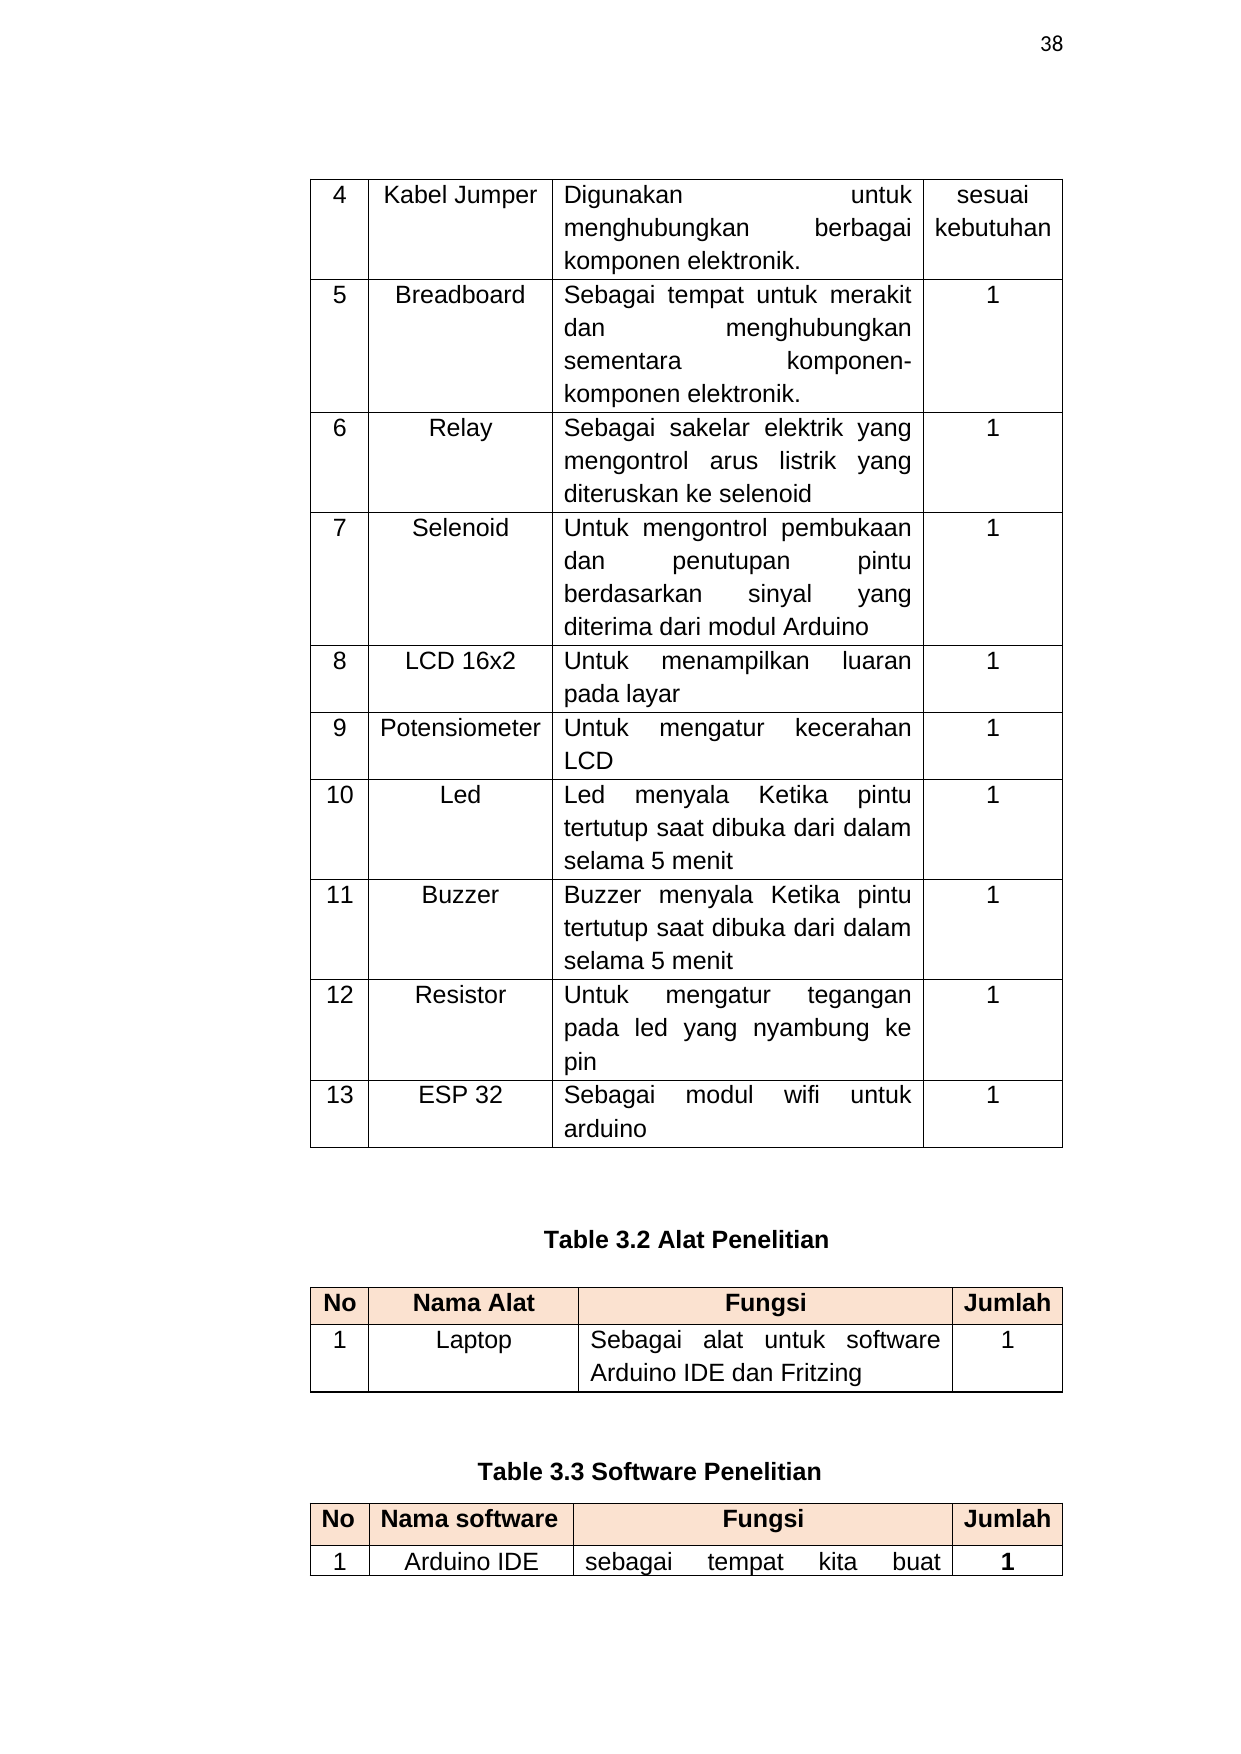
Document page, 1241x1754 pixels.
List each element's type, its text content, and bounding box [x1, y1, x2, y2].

table_cell 4 [311, 180, 368, 279]
table_header No [311, 1504, 369, 1545]
table_cell sesuai kebutuhan [924, 180, 1062, 279]
table_cell Sebagai sakelar elektrik yang mengontrol arus listrik yang diteruskan ke selenoid [553, 413, 923, 512]
table_cell Breadboard [369, 280, 552, 412]
table_cell Untuk mengontrol pembukaan dan penutupan pintu berdasarkan sinyal yang diterima dari modul Arduino [553, 513, 923, 645]
table_cell Buzzer menyala Ketika pintu tertutup saat dibuka dari dalam selama 5 menit [553, 880, 923, 979]
table_cell Sebagai alat untuk software Arduino IDE dan Fritzing [579, 1325, 952, 1391]
table_cell Resistor [369, 980, 552, 1079]
table_cell Laptop [369, 1325, 578, 1391]
table_cell LCD 16x2 [369, 646, 552, 712]
table_cell 1 [924, 980, 1062, 1079]
table_header Nama Alat [369, 1288, 578, 1324]
table_cell 7 [311, 513, 368, 645]
table_cell 10 [311, 780, 368, 879]
table_cell 1 [924, 780, 1062, 879]
table_cell 1 [924, 513, 1062, 645]
table_cell Selenoid [369, 513, 552, 645]
table_cell Untuk mengatur tegangan pada led yang nyambung ke pin [553, 980, 923, 1079]
table_cell 5 [311, 280, 368, 412]
table_cell 1 [953, 1546, 1062, 1575]
table_cell 9 [311, 713, 368, 779]
table_cell 1 [924, 413, 1062, 512]
table_cell 1 [311, 1325, 368, 1391]
table_cell 11 [311, 880, 368, 979]
table_cell 1 [924, 646, 1062, 712]
table_header No [311, 1288, 368, 1324]
table_cell 1 [924, 880, 1062, 979]
table_cell 1 [924, 713, 1062, 779]
table_cell 13 [311, 1081, 368, 1147]
table_cell Potensiometer [369, 713, 552, 779]
table_cell Sebagai tempat untuk merakit dan menghubungkan sementara komponen-komponen elektronik. [553, 280, 923, 412]
table_cell ESP 32 [369, 1081, 552, 1147]
table_header Jumlah [953, 1504, 1062, 1545]
table_cell Led [369, 780, 552, 879]
table_cell Kabel Jumper [369, 180, 552, 279]
table_header Nama software [370, 1504, 573, 1545]
table_cell Led menyala Ketika pintu tertutup saat dibuka dari dalam selama 5 menit [553, 780, 923, 879]
table_cell Relay [369, 413, 552, 512]
table_cell Arduino IDE [370, 1546, 573, 1575]
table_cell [574, 1546, 952, 1575]
list Table 3.2 Alat Penelitian [310, 1225, 1063, 1253]
table_cell Untuk menampilkan luaran pada layar [553, 646, 923, 712]
table_header Jumlah [953, 1288, 1062, 1324]
table_cell 1 [311, 1546, 369, 1575]
table_cell Buzzer [369, 880, 552, 979]
table_cell Untuk mengatur kecerahan LCD [553, 713, 923, 779]
table_cell 1 [924, 1081, 1062, 1147]
table_cell Digunakan untuk menghubungkan berbagai komponen elektronik. [553, 180, 923, 279]
table_cell 6 [311, 413, 368, 512]
table_header Fungsi [579, 1288, 952, 1324]
text Table 3.3 Software Penelitian [236, 1457, 1063, 1486]
table_cell 8 [311, 646, 368, 712]
table_cell Sebagai modul wifi untuk arduino [553, 1081, 923, 1147]
table_cell 12 [311, 980, 368, 1079]
table_cell 1 [953, 1325, 1062, 1391]
table_cell 1 [924, 280, 1062, 412]
table_header Fungsi [574, 1504, 952, 1545]
